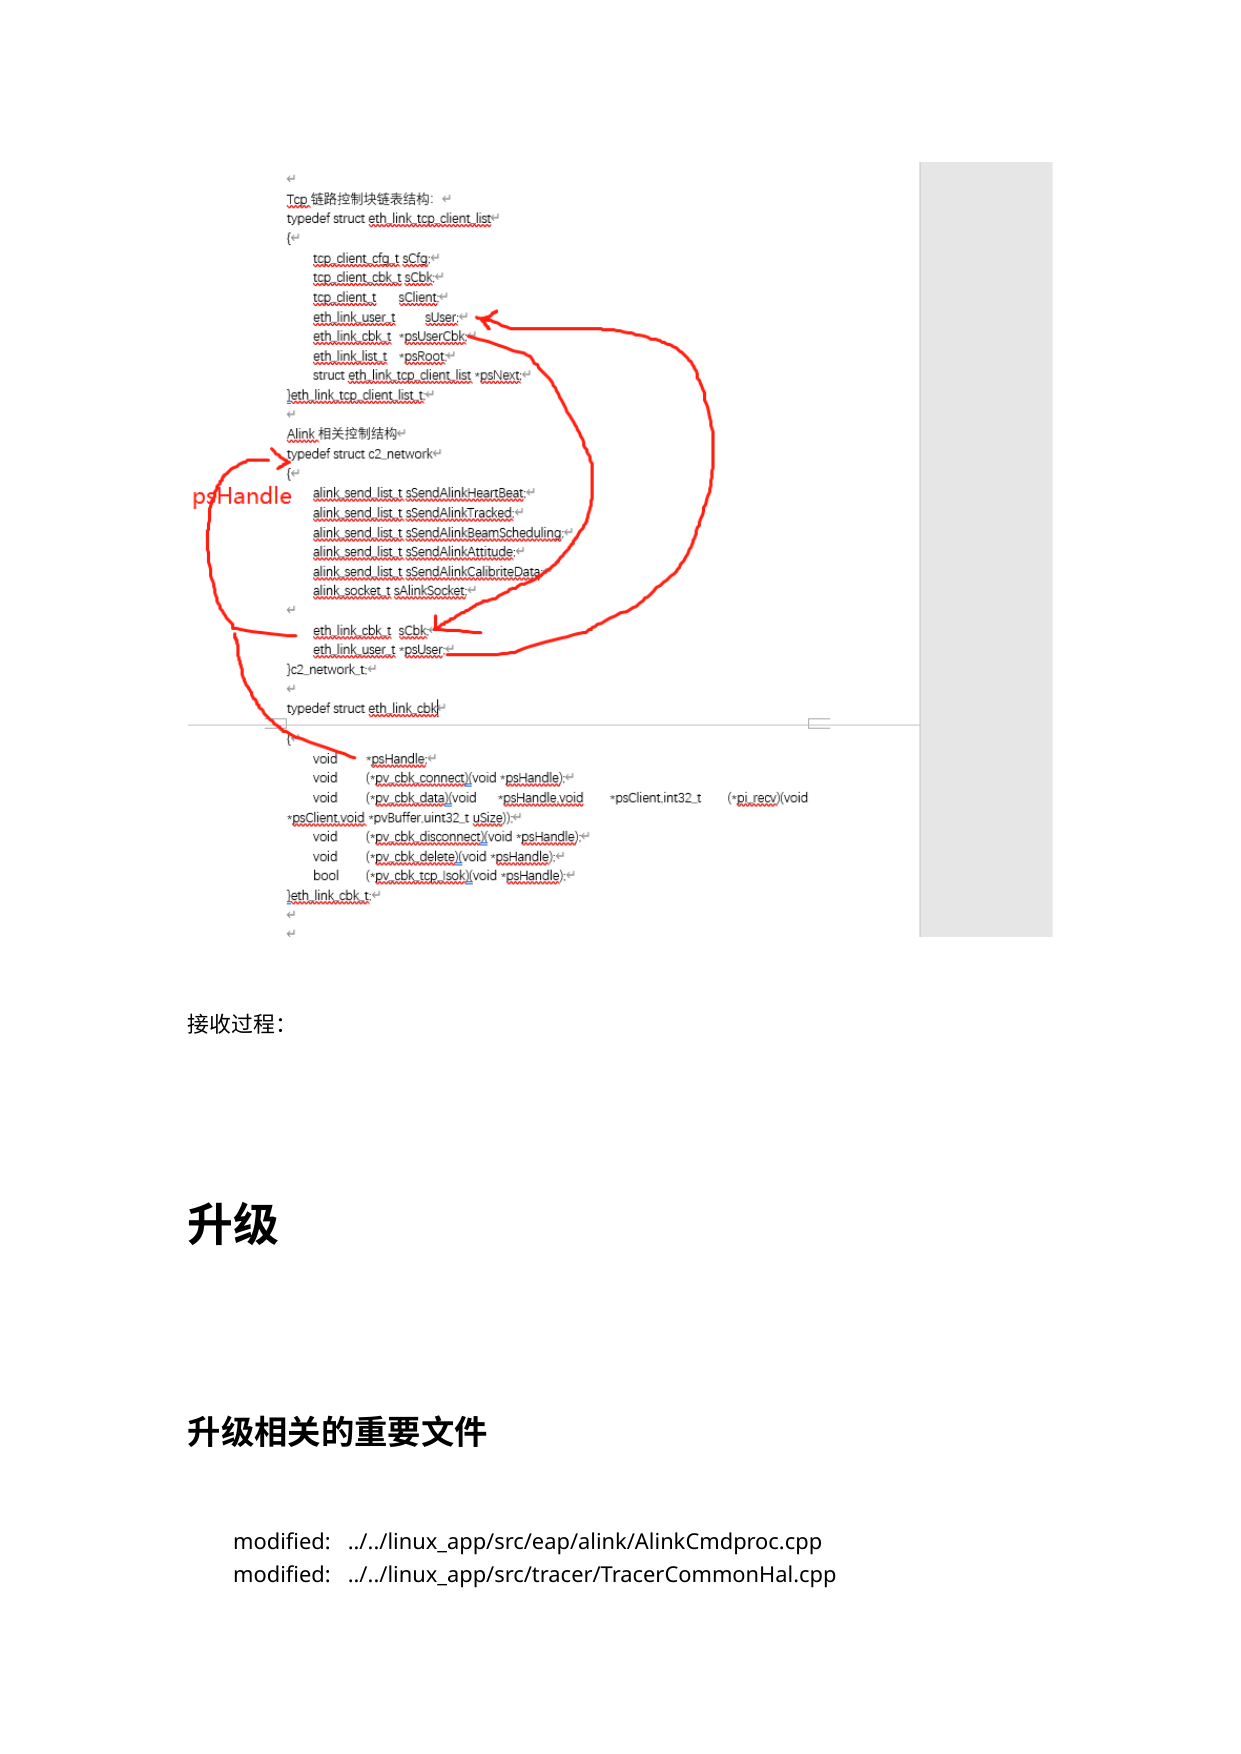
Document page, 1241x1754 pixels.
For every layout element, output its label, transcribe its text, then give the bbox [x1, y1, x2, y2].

text modified: ../../linux_app/src/tracer/TracerCommonHal.cpp [187, 1557, 1053, 1590]
subtitle 升级 [187, 1172, 1053, 1270]
subtitle 升级相关的重要文件 [187, 1398, 1053, 1463]
picture [187, 162, 1053, 937]
text modified: ../../linux_app/src/eap/alink/AlinkCmdproc.cpp [187, 1525, 1053, 1557]
text 接收过程： [187, 1007, 1053, 1039]
